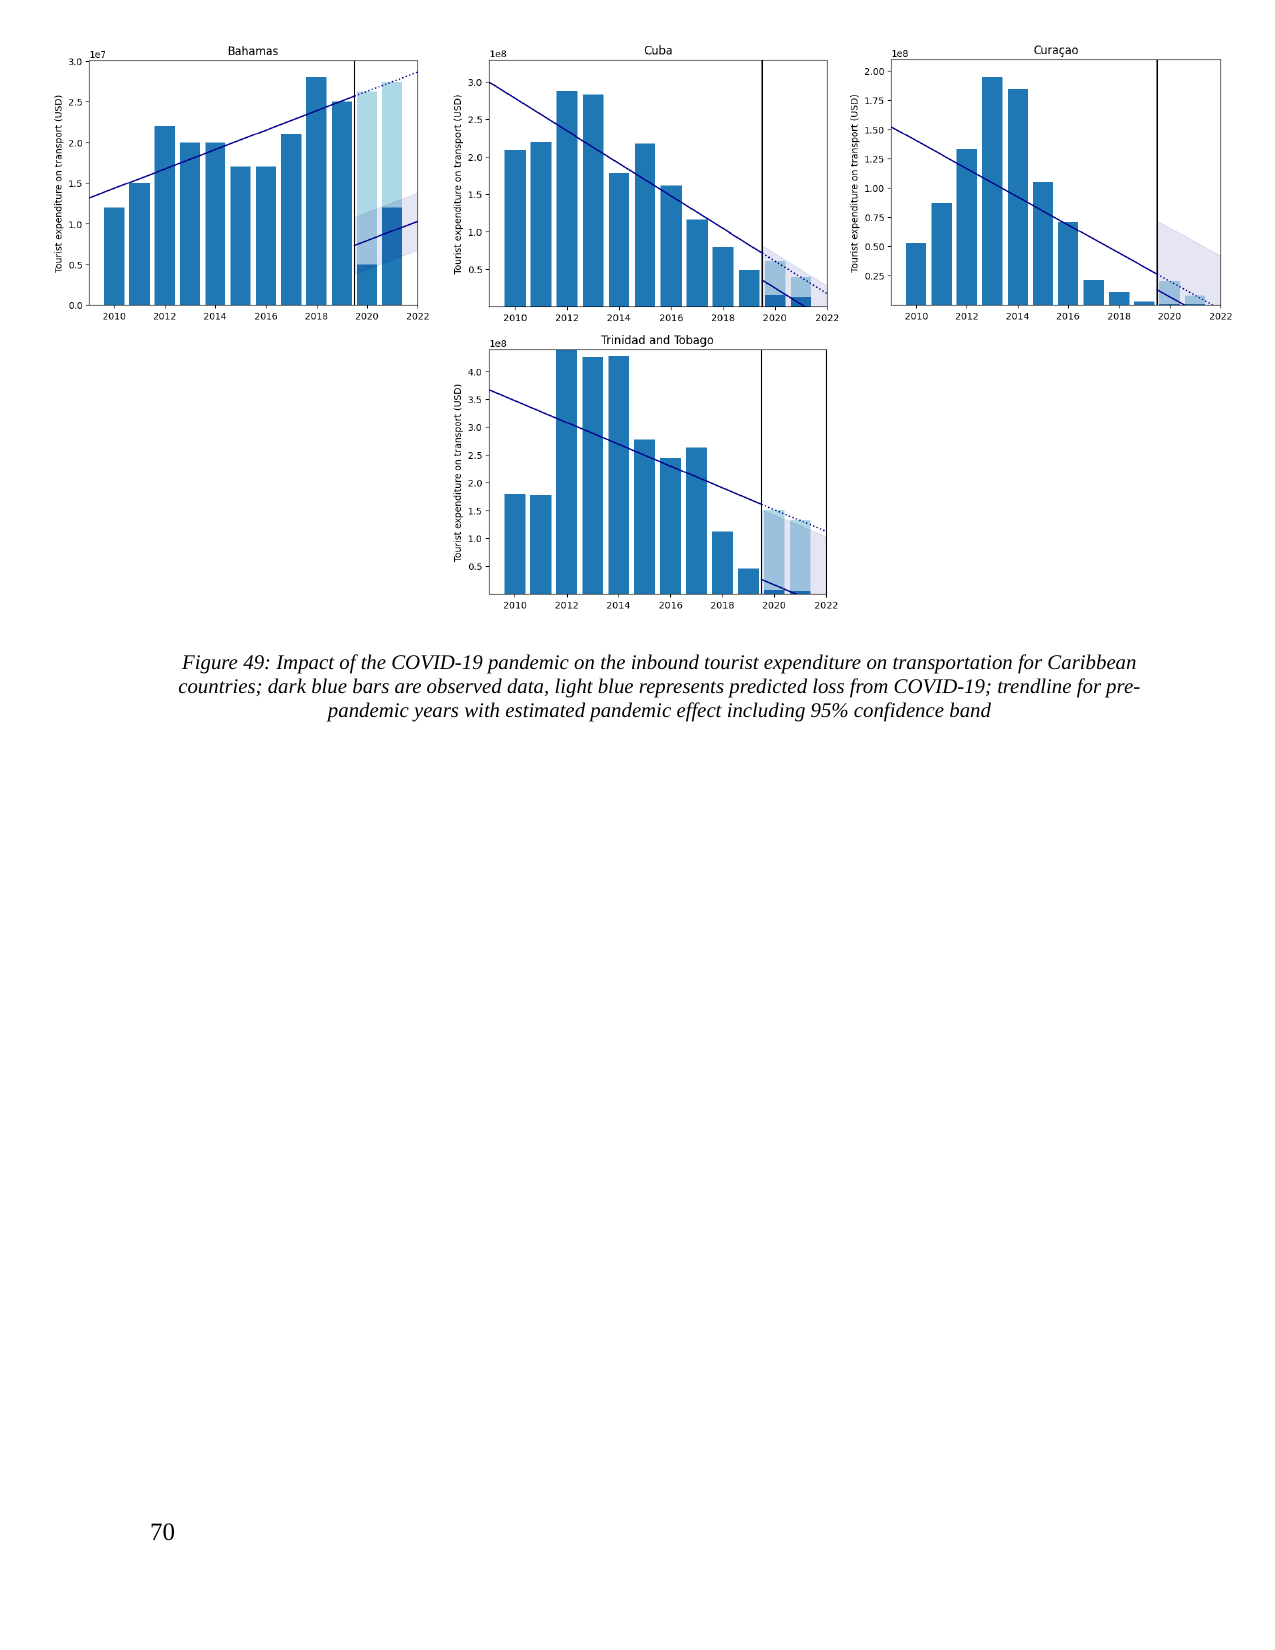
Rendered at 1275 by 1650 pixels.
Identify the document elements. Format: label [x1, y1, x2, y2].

picture [447, 38, 1238, 616]
picture [48, 39, 435, 327]
